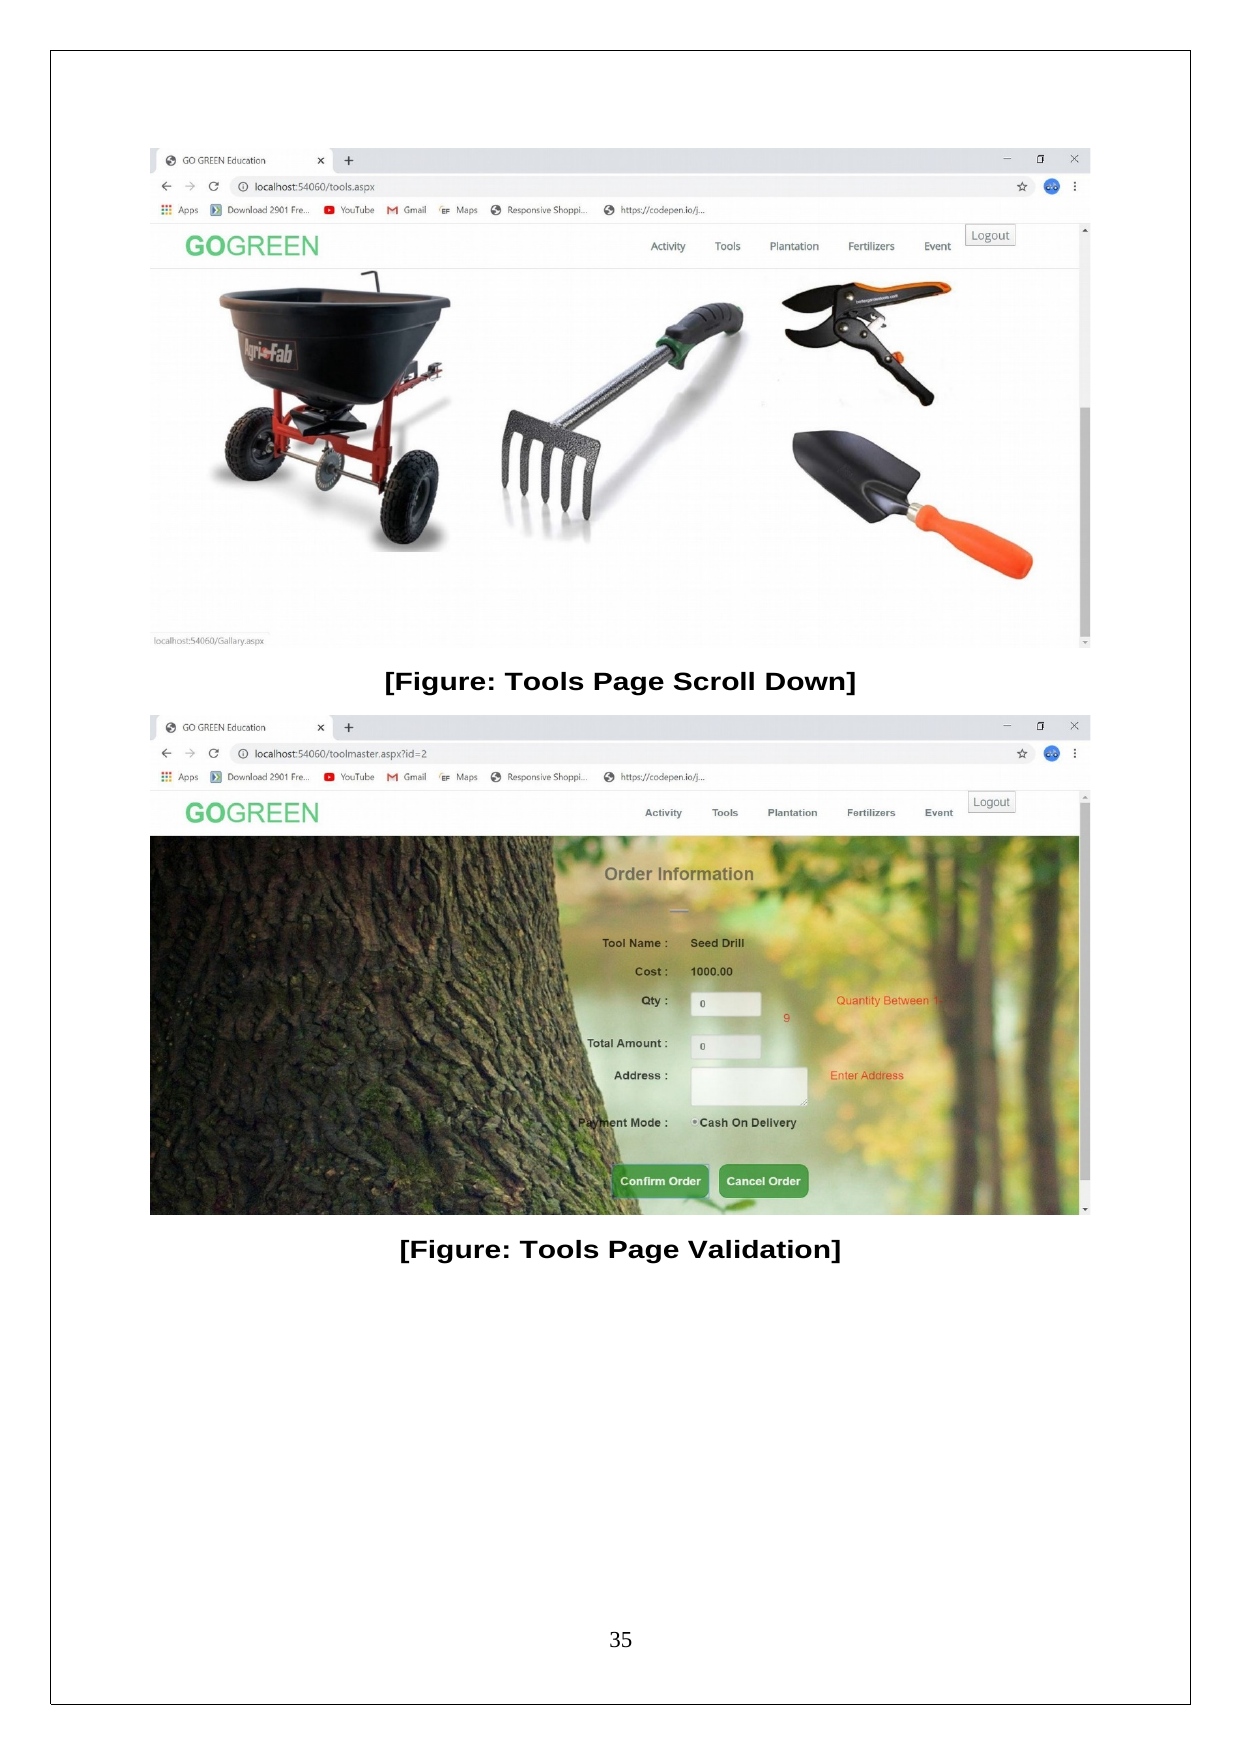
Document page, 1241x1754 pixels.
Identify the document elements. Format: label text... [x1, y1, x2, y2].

text [Figure: Tools Page Scroll Down] [348, 667, 892, 696]
picture [150, 148, 1091, 648]
text [Figure: Tools Page Validation] [197, 1234, 1044, 1263]
picture [150, 715, 1091, 1215]
text 35 [607, 1626, 634, 1652]
